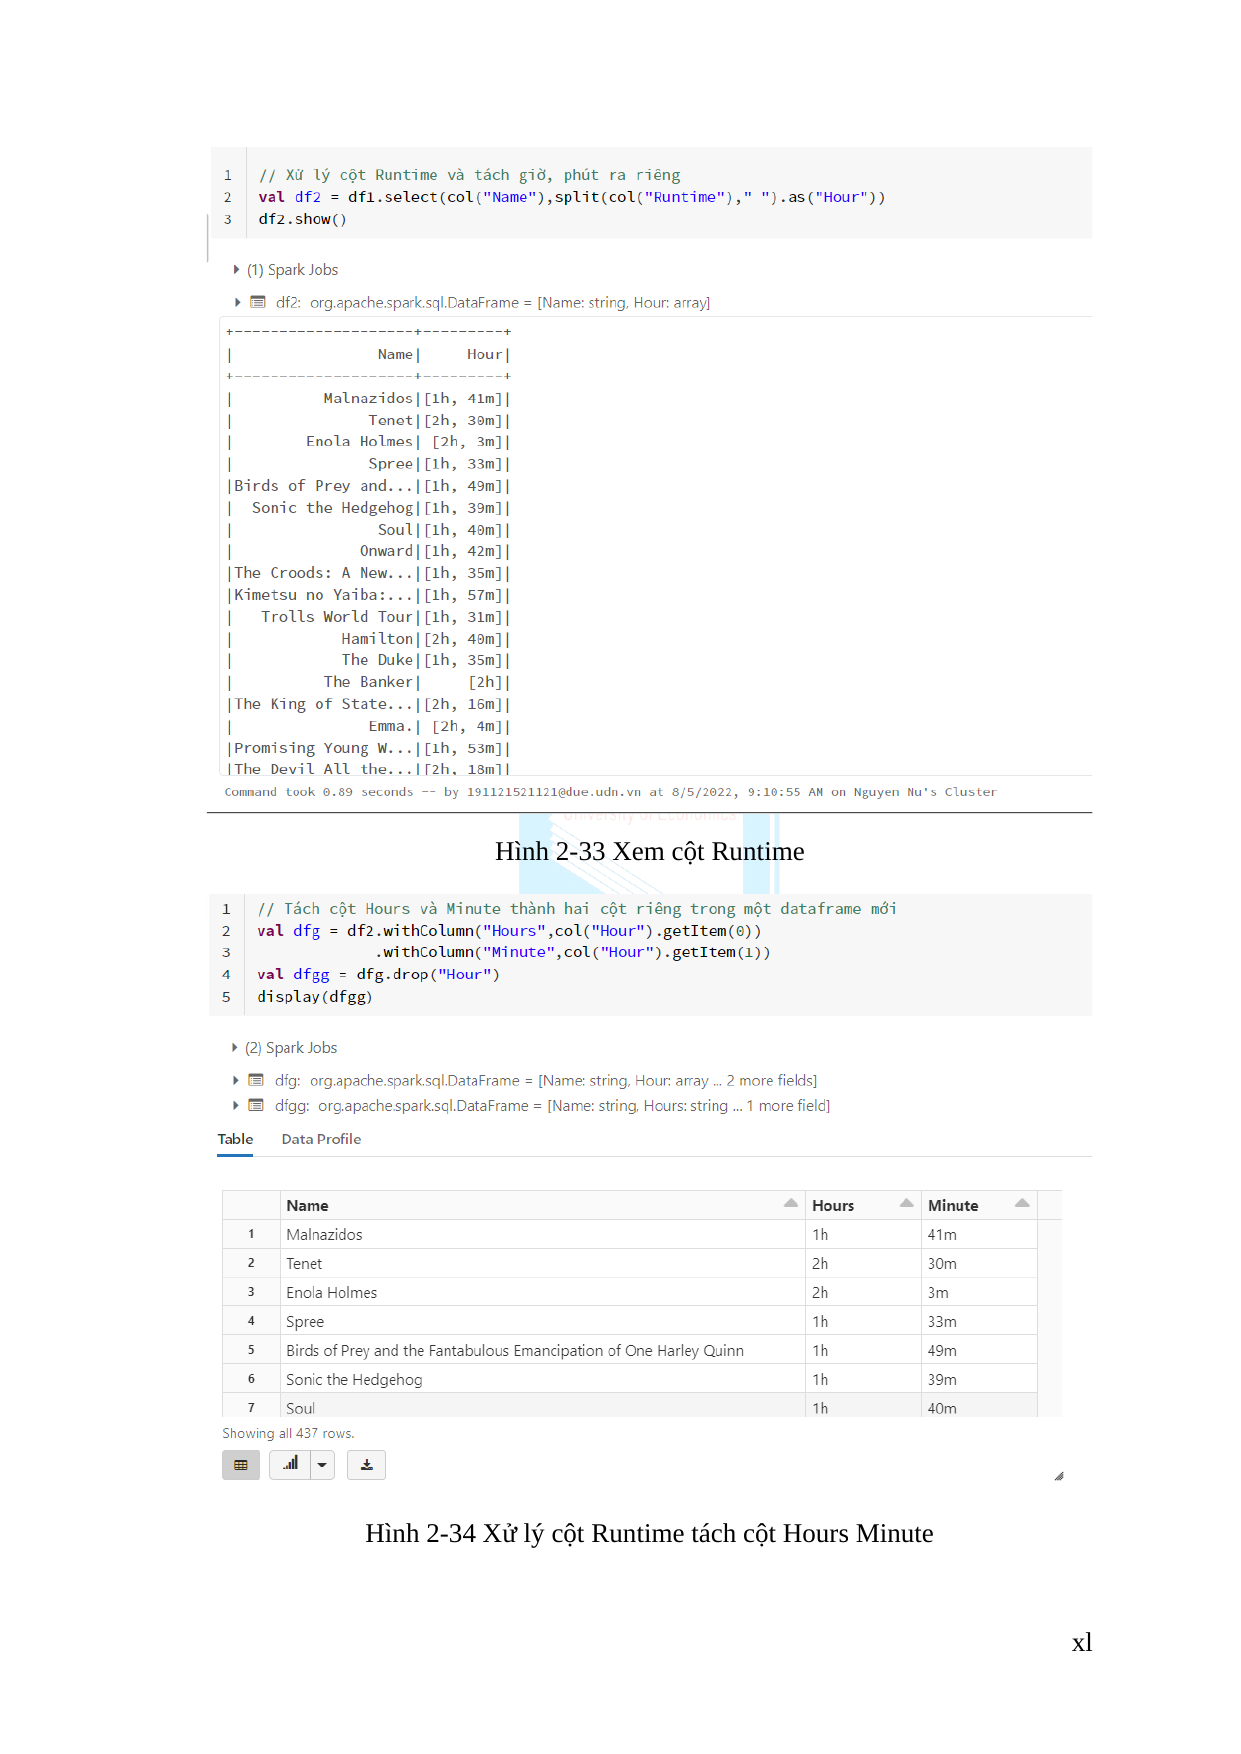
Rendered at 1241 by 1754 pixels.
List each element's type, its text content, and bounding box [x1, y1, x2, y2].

picture [206, 894, 1093, 1496]
text Hình 2-33 Xem cột Runtime [207, 835, 1092, 866]
text Hình 2-34 Xử lý cột Runtime tách cột Hours Minute [207, 1517, 1092, 1548]
picture [206, 147, 1093, 814]
